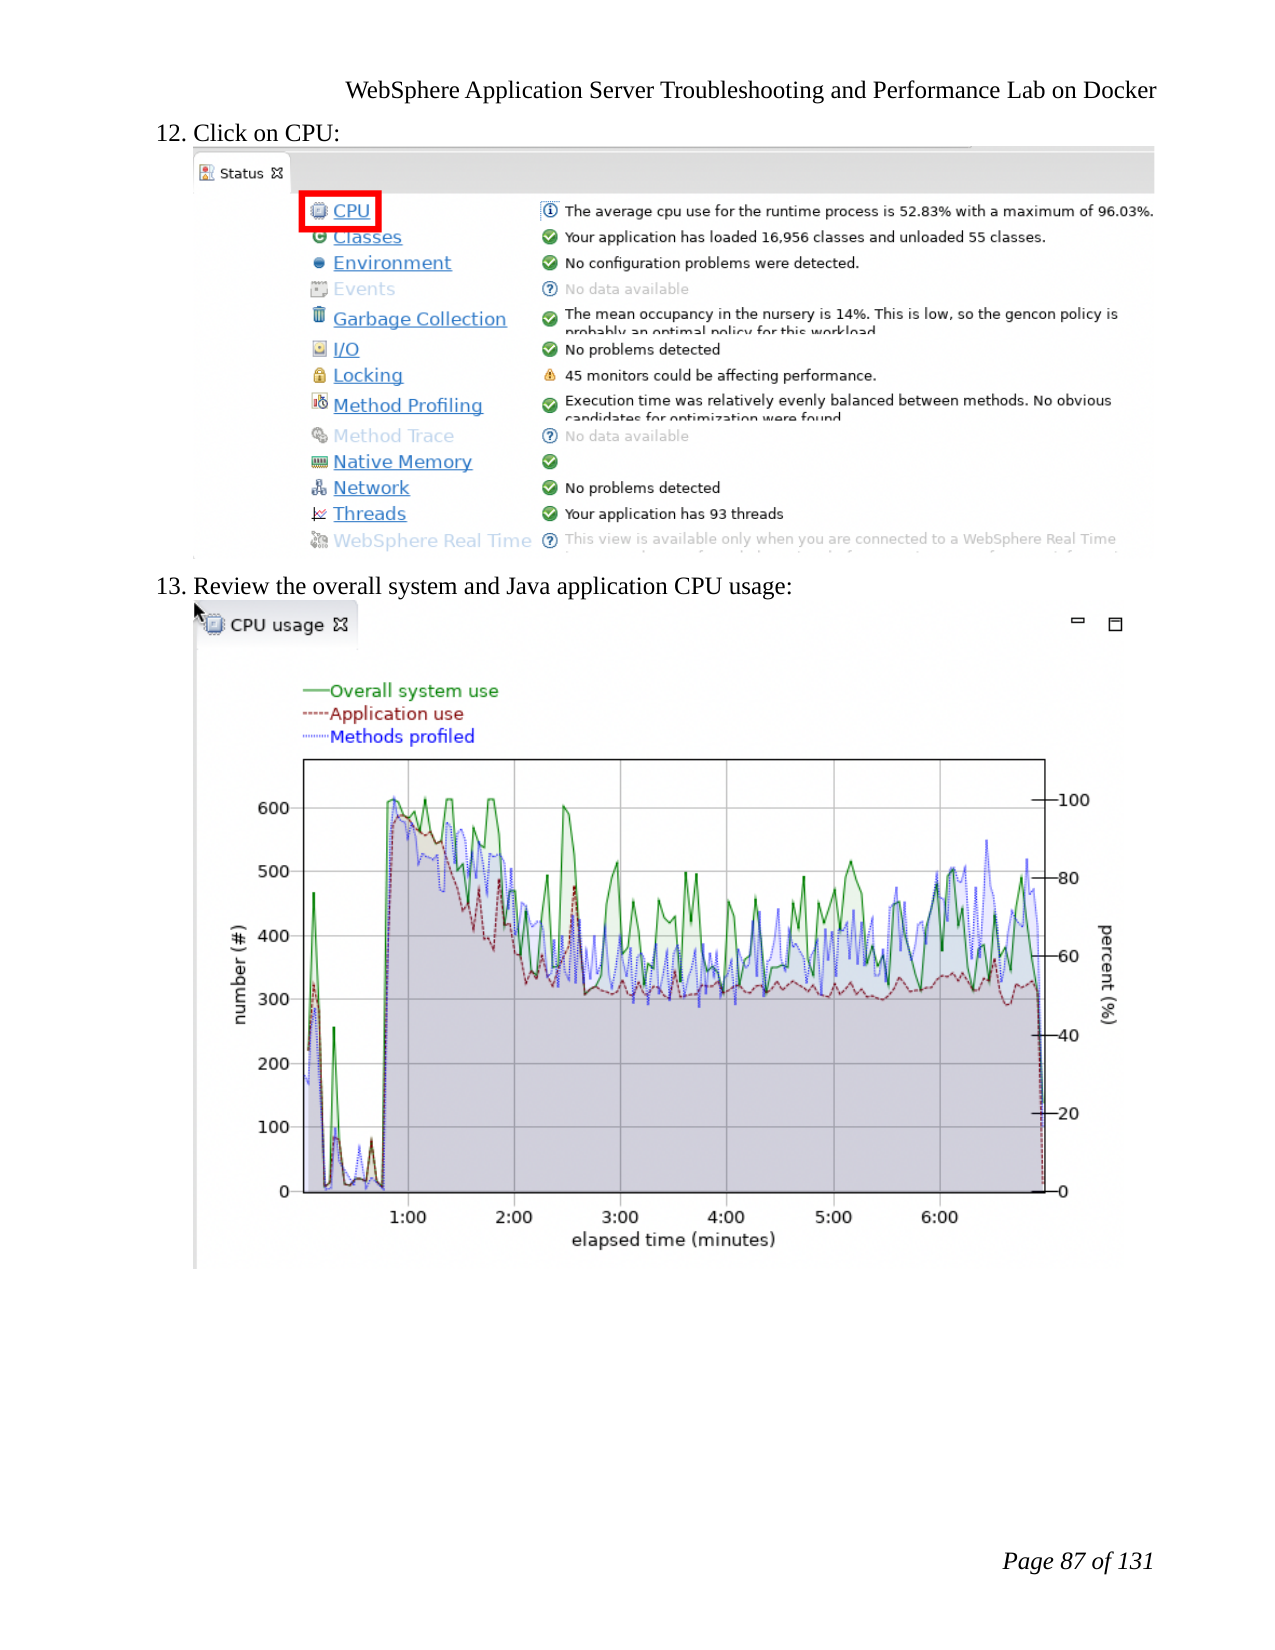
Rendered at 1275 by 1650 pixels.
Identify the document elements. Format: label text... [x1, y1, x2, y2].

picture [193, 146, 1155, 559]
picture [193, 600, 1125, 1269]
